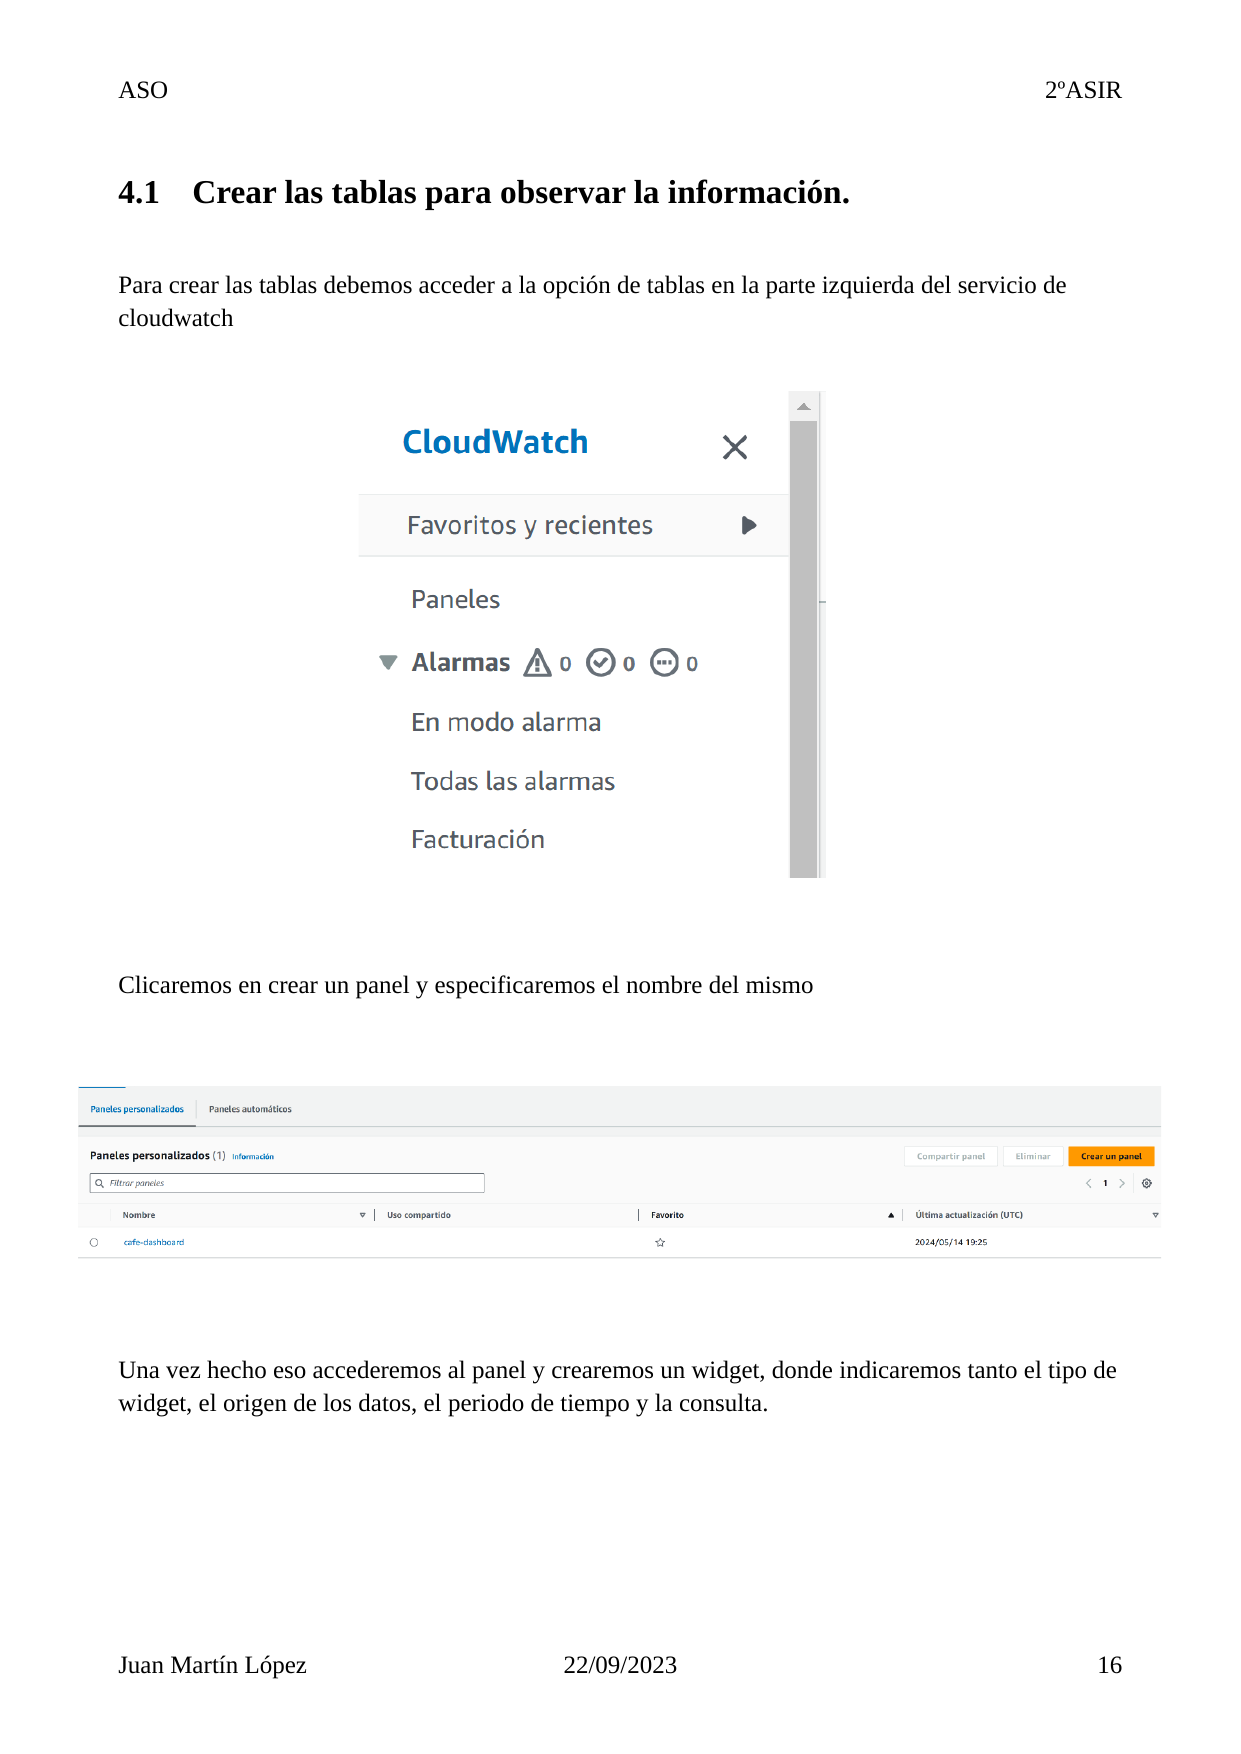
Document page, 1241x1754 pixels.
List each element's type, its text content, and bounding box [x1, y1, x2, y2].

text Una vez hecho eso accederemos al panel y crearemos un widget, donde indicaremos tanto el tipo de widget, el origen de los datos, el periodo de tiempo y la consulta. [118, 1355, 1122, 1417]
picture [76, 1086, 1161, 1259]
text Clicaremos en crear un panel y especificaremos el nombre del mismo [118, 970, 1122, 999]
subtitle 4.1 Crear las tablas para observar la información. [118, 172, 1122, 210]
text Para crear las tablas debemos acceder a la opción de tablas en la parte izquierda del servicio de cloudwatch [118, 270, 1122, 332]
picture [357, 391, 826, 876]
